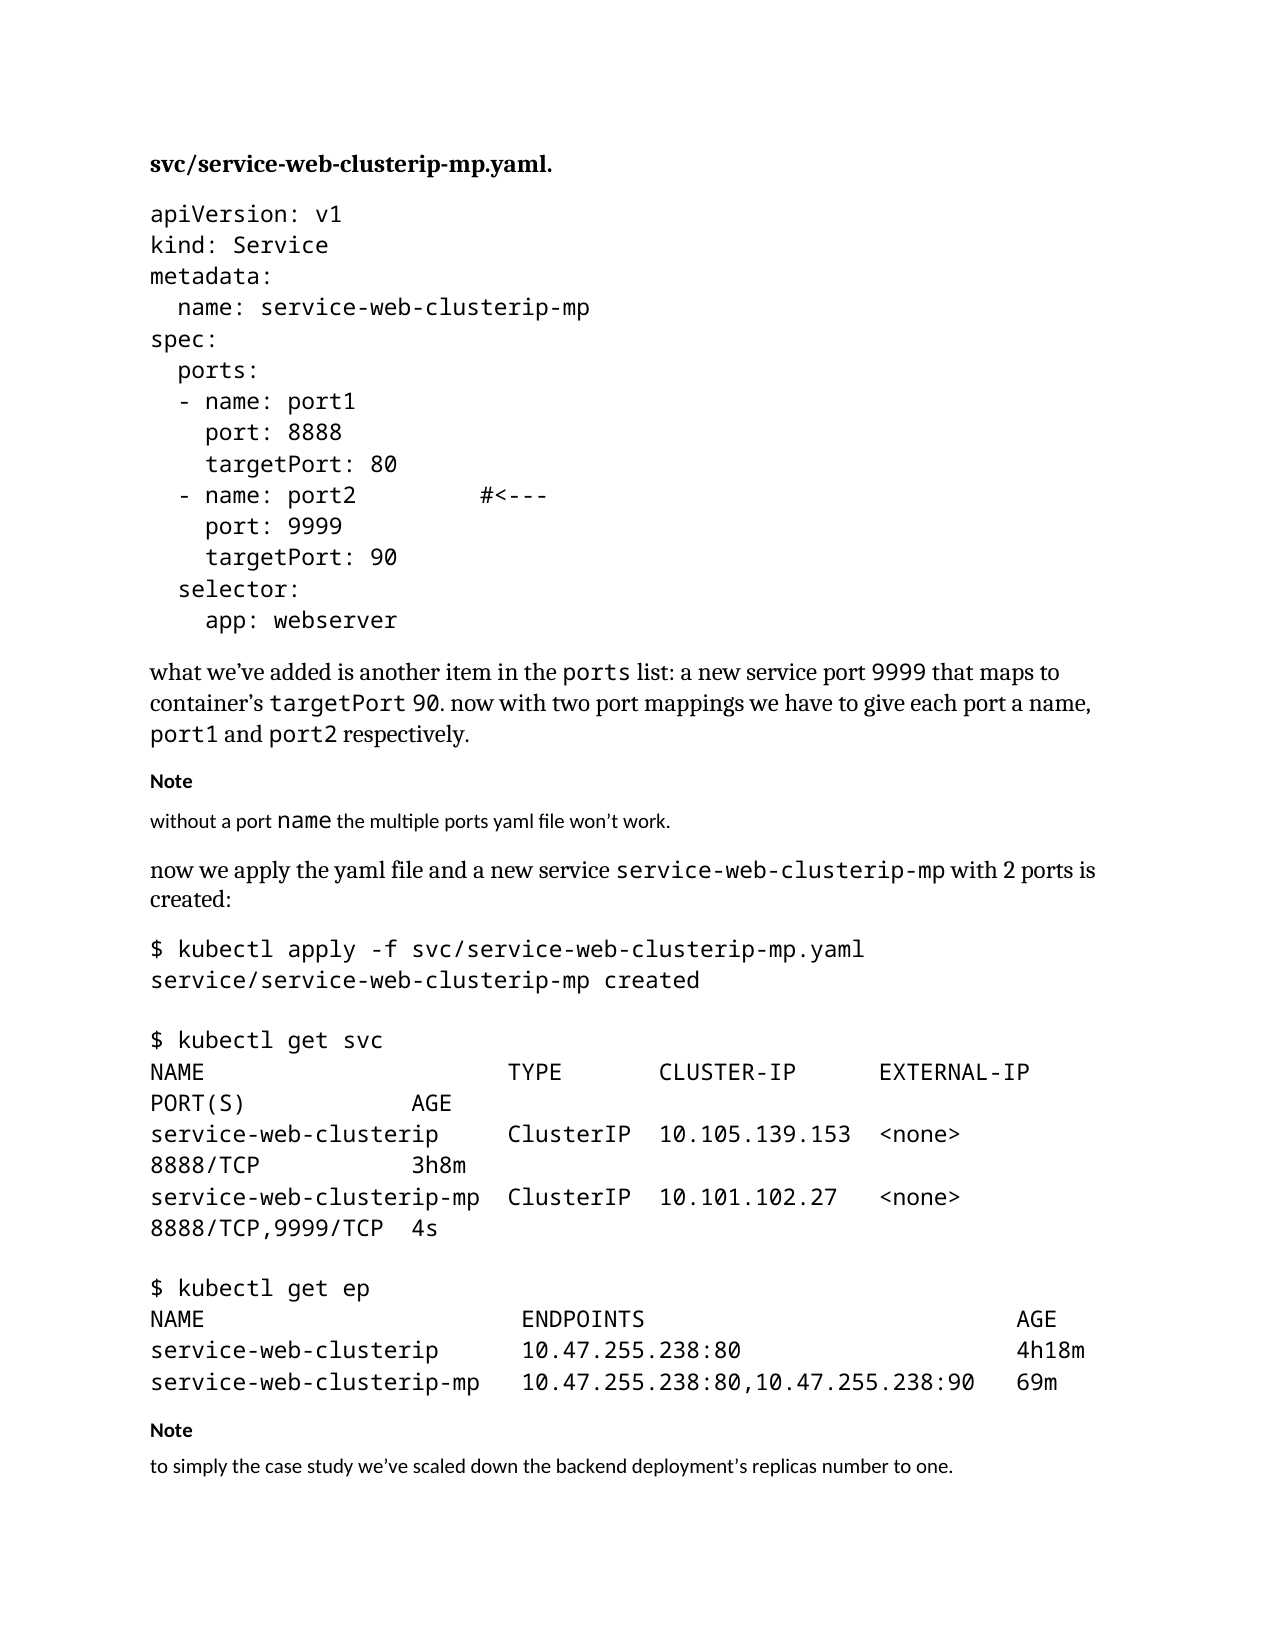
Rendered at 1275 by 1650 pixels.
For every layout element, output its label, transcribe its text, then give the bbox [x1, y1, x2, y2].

text apiVersion: v1 kind: Service metadata: name: service-web-clusterip-mp spec: ports: - name: port1 port: 8888 targetPort: 80 - name: port2 #<--- port: 9999 targetPort: 90 selector: app: webserver [150, 197, 1125, 635]
text what we’ve added is another item in the ports list: a new service port 9999 that maps to container’s targetPort 90. now with two port mappings we have to give each port a name, port1 and port2 respectively. [150, 656, 1125, 749]
text now we apply the yaml file and a new service service-web-clusterip-mp with 2 ports is created: [150, 854, 1125, 914]
text svc/service-web-clusterip-mp.yaml. [150, 150, 1125, 179]
text Note [150, 1417, 1125, 1443]
text without a port name the multiple ports yaml file won’t work. [150, 804, 1125, 835]
text Note [150, 768, 1125, 794]
text to simply the case study we’ve scaled down the backend deployment’s replicas number to one. [150, 1453, 1125, 1479]
text $ kubectl apply -f svc/service-web-clusterip-mp.yaml service/service-web-clusterip-mp created $ kubectl get svc NAME TYPE CLUSTER-IP EXTERNAL-IP PORT(S) AGE service-web-clusterip ClusterIP 10.105.139.153 <none> 8888/TCP 3h8m service-web-clusterip-mp ClusterIP 10.101.102.27 <none> 8888/TCP,9999/TCP 4s $ kubectl get ep NAME ENDPOINTS AGE service-web-clusterip 10.47.255.238:80 4h18m service-web-clusterip-mp 10.47.255.238:80,10.47.255.238:90 69m [150, 933, 1125, 1397]
